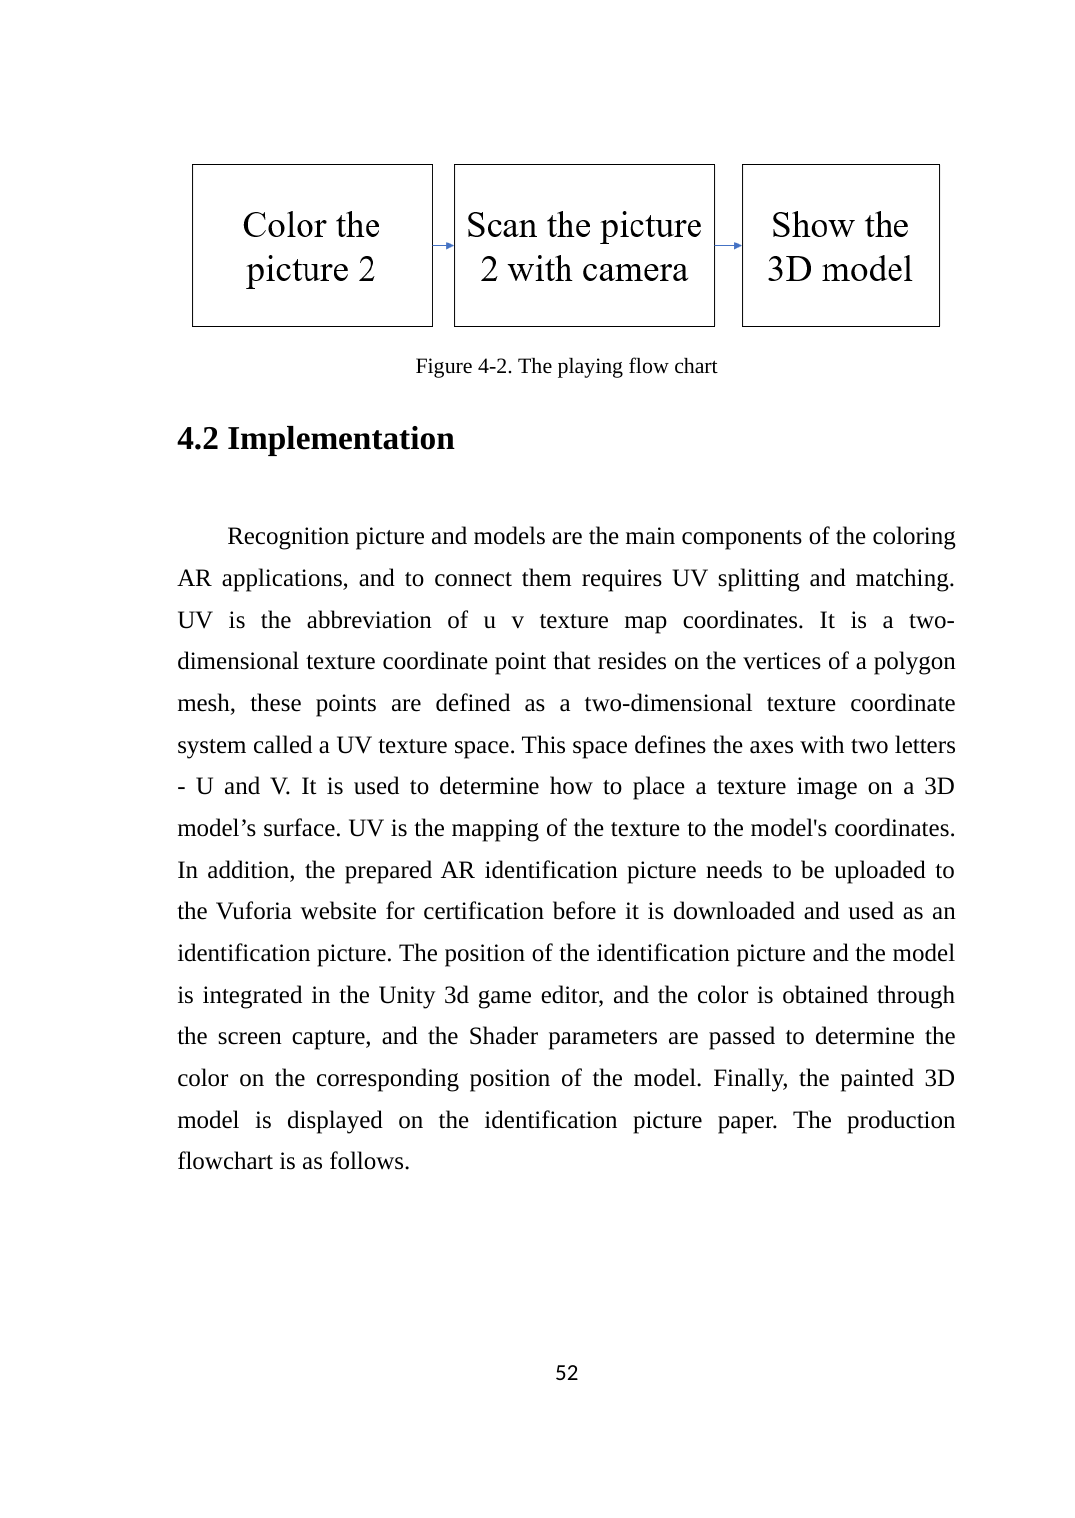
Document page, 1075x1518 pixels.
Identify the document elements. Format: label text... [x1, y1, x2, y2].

text Recognition picture and models are the main components of the coloring AR applications, and to connect them requires UV splitting and matching. UV is the abbreviation of u v texture map coordinates. It is a two-dimensional texture coordinate point that resides on the vertices of a polygon mesh, these points are defined as a two-dimensional texture coordinate system called a UV texture space. This space defines the axes with two letters - U and V. It is used to determine how to place a texture image on a 3D model’s surface. UV is the mapping of the texture to the model's coordinates. In addition, the prepared AR identification picture needs to be uploaded to the Vuforia website for certification before it is downloaded and used as an identification picture. The position of the identification picture and the model is integrated in the Unity 3d game editor, and the color is obtained through the screen capture, and the Shader parameters are passed to determine the color on the corresponding position of the model. Finally, the painted 3D model is displayed on the identification picture paper. The production flowchart is as follows. [177, 511, 956, 1178]
picture [177, 147, 957, 339]
text 4.2 Implementation [177, 418, 956, 456]
